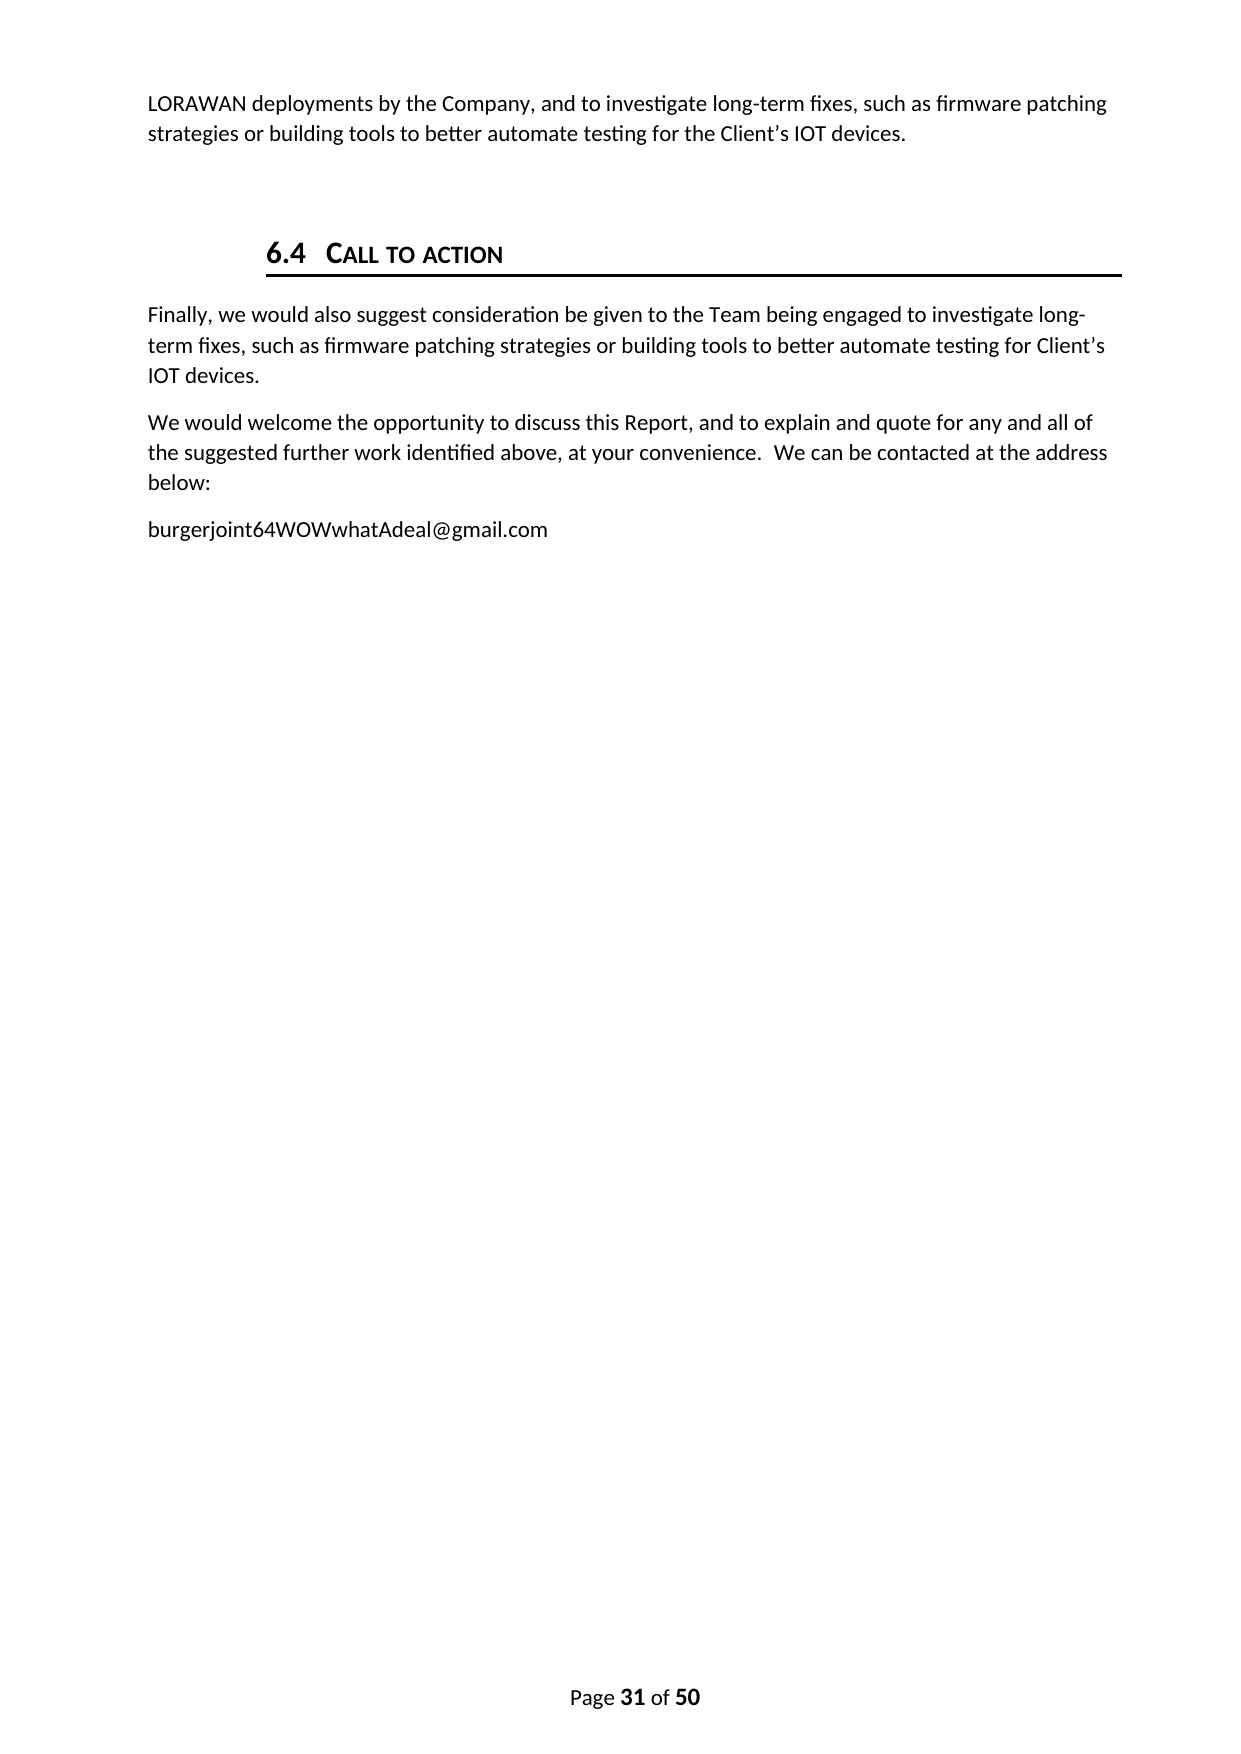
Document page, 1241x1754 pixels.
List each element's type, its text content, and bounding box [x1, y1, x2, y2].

text Finally, we would also suggest consideration be given to the Team being engaged to investigate long-term fixes, such as firmware patching strategies or building tools to better automate testing for Client’s IOT devices. [148, 301, 1122, 389]
text We would welcome the opportunity to discuss this Report, and to explain and quote for any and all of the suggested further work identified above, at your convenience. We can be contacted at the address below: [148, 408, 1122, 496]
subtitle Call to action [266, 233, 1122, 274]
text burgerjoint64WOWwhatAdeal@gmail.com [148, 515, 1122, 543]
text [148, 89, 1122, 147]
